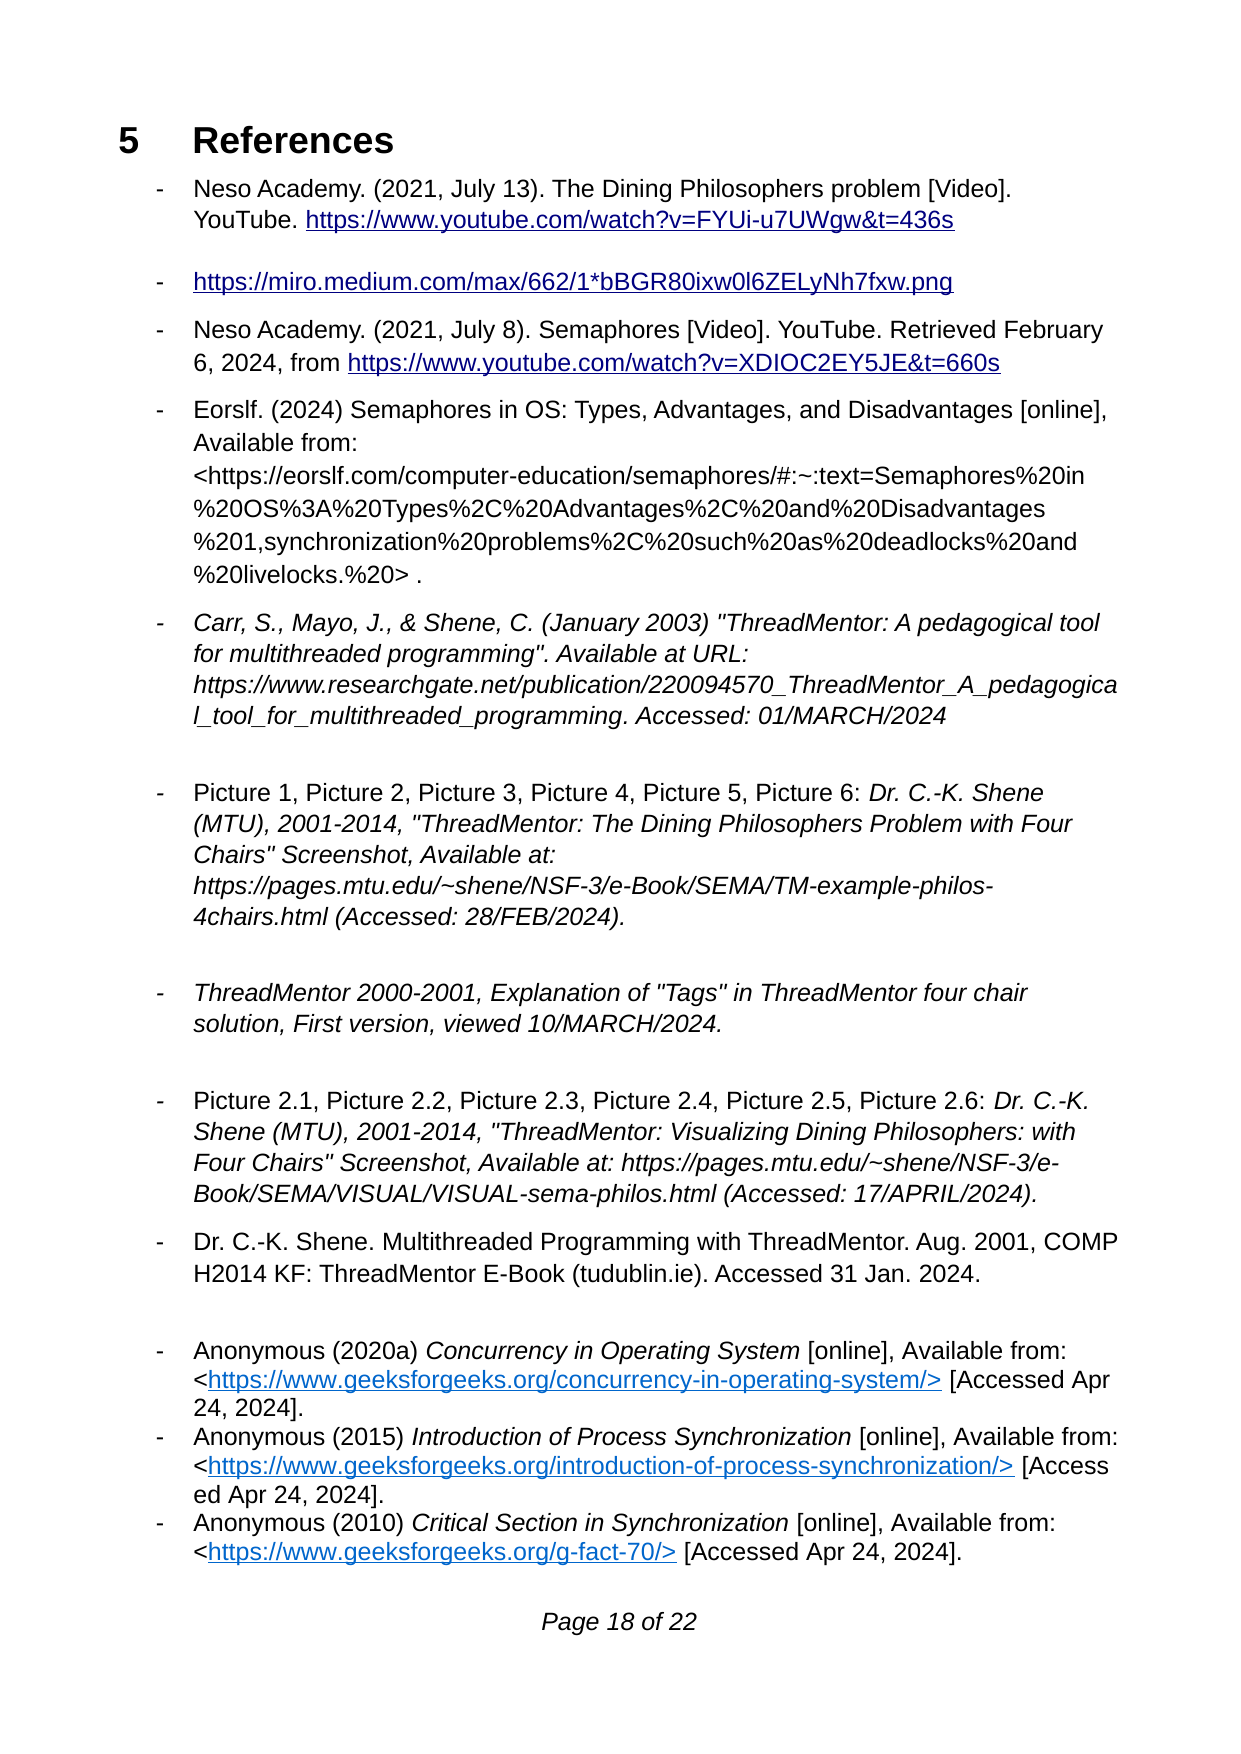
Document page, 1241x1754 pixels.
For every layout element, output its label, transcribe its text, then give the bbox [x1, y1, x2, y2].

list Anonymous (2015) Introduction of Process Synchronization [online], Available from: <https://www.geeksforgeeks.org/introduction-of-process-synchronization/> [Accessed Apr 24, 2024]. [156, 1422, 1122, 1508]
list Anonymous (2010) Critical Section in Synchronization [online], Available from: <https://www.geeksforgeeks.org/g-fact-70/> [Accessed Apr 24, 2024]. [156, 1508, 1122, 1566]
list https://miro.medium.com/max/662/1*bBGR80ixw0l6ZELyNh7fxw.png [156, 267, 1122, 296]
list Anonymous (2020a) Concurrency in Operating System [online], Available from: <https://www.geeksforgeeks.org/concurrency-in-operating-system/> [Accessed Apr 24, 2024]. [156, 1336, 1122, 1422]
list Picture 1, Picture 2, Picture 3, Picture 4, Picture 5, Picture 6: Dr. C.-K. Shene (MTU), 2001-2014, "ThreadMentor: The Dining Philosophers Problem with Four Chairs" Screenshot, Available at: https://pages.mtu.edu/~shene/NSF-3/e-Book/SEMA/TM-example-philos-4chairs.html (Accessed: 28/FEB/2024). [156, 777, 1122, 930]
list Carr, S., Mayo, J., & Shene, C. (January 2003) "ThreadMentor: A pedagogical tool for multithreaded programming". Available at URL: https://www.researchgate.net/publication/220094570_ThreadMentor_A_pedagogical_tool_for_multithreaded_programming. Accessed: 01/MARCH/2024 [156, 608, 1122, 730]
subtitle References [118, 118, 1122, 161]
list Neso Academy. (2021, July 8). Semaphores [Video]. YouTube. Retrieved February 6, 2024, from https://www.youtube.com/watch?v=XDIOC2EY5JE&t=660s [156, 314, 1122, 376]
list Dr. C.-K. Shene. Multithreaded Programming with ThreadMentor. Aug. 2001, COMP H2014 KF: ThreadMentor E-Book (tudublin.ie). Accessed 31 Jan. 2024. [156, 1226, 1122, 1288]
list ThreadMentor 2000-2001, Explanation of "Tags" in ThreadMentor four chair solution, First version, viewed 10/MARCH/2024. [156, 978, 1122, 1038]
list Neso Academy. (2021, July 13). The Dining Philosophers problem [Video]. YouTube. https://www.youtube.com/watch?v=FYUi-u7UWgw&t=436s [156, 174, 1122, 233]
list Picture 2.1, Picture 2.2, Picture 2.3, Picture 2.4, Picture 2.5, Picture 2.6: Dr. C.-K. Shene (MTU), 2001-2014, "ThreadMentor: Visualizing Dining Philosophers: with Four Chairs" Screenshot, Available at: https://pages.mtu.edu/~shene/NSF-3/e-Book/SEMA/VISUAL/VISUAL-sema-philos.html (Accessed: 17/APRIL/2024). [156, 1086, 1122, 1207]
list Eorslf. (2024) Semaphores in OS: Types, Advantages, and Disadvantages [online], Available from: <https://eorslf.com/computer-education/semaphores/#:~:text=Semaphores%20in%20OS%3A%20Types%2C%20Advantages%2C%20and%20Disadvantages%201,synchronization%20problems%2C%20such%20as%20deadlocks%20and%20livelocks.%20> . [156, 395, 1122, 589]
